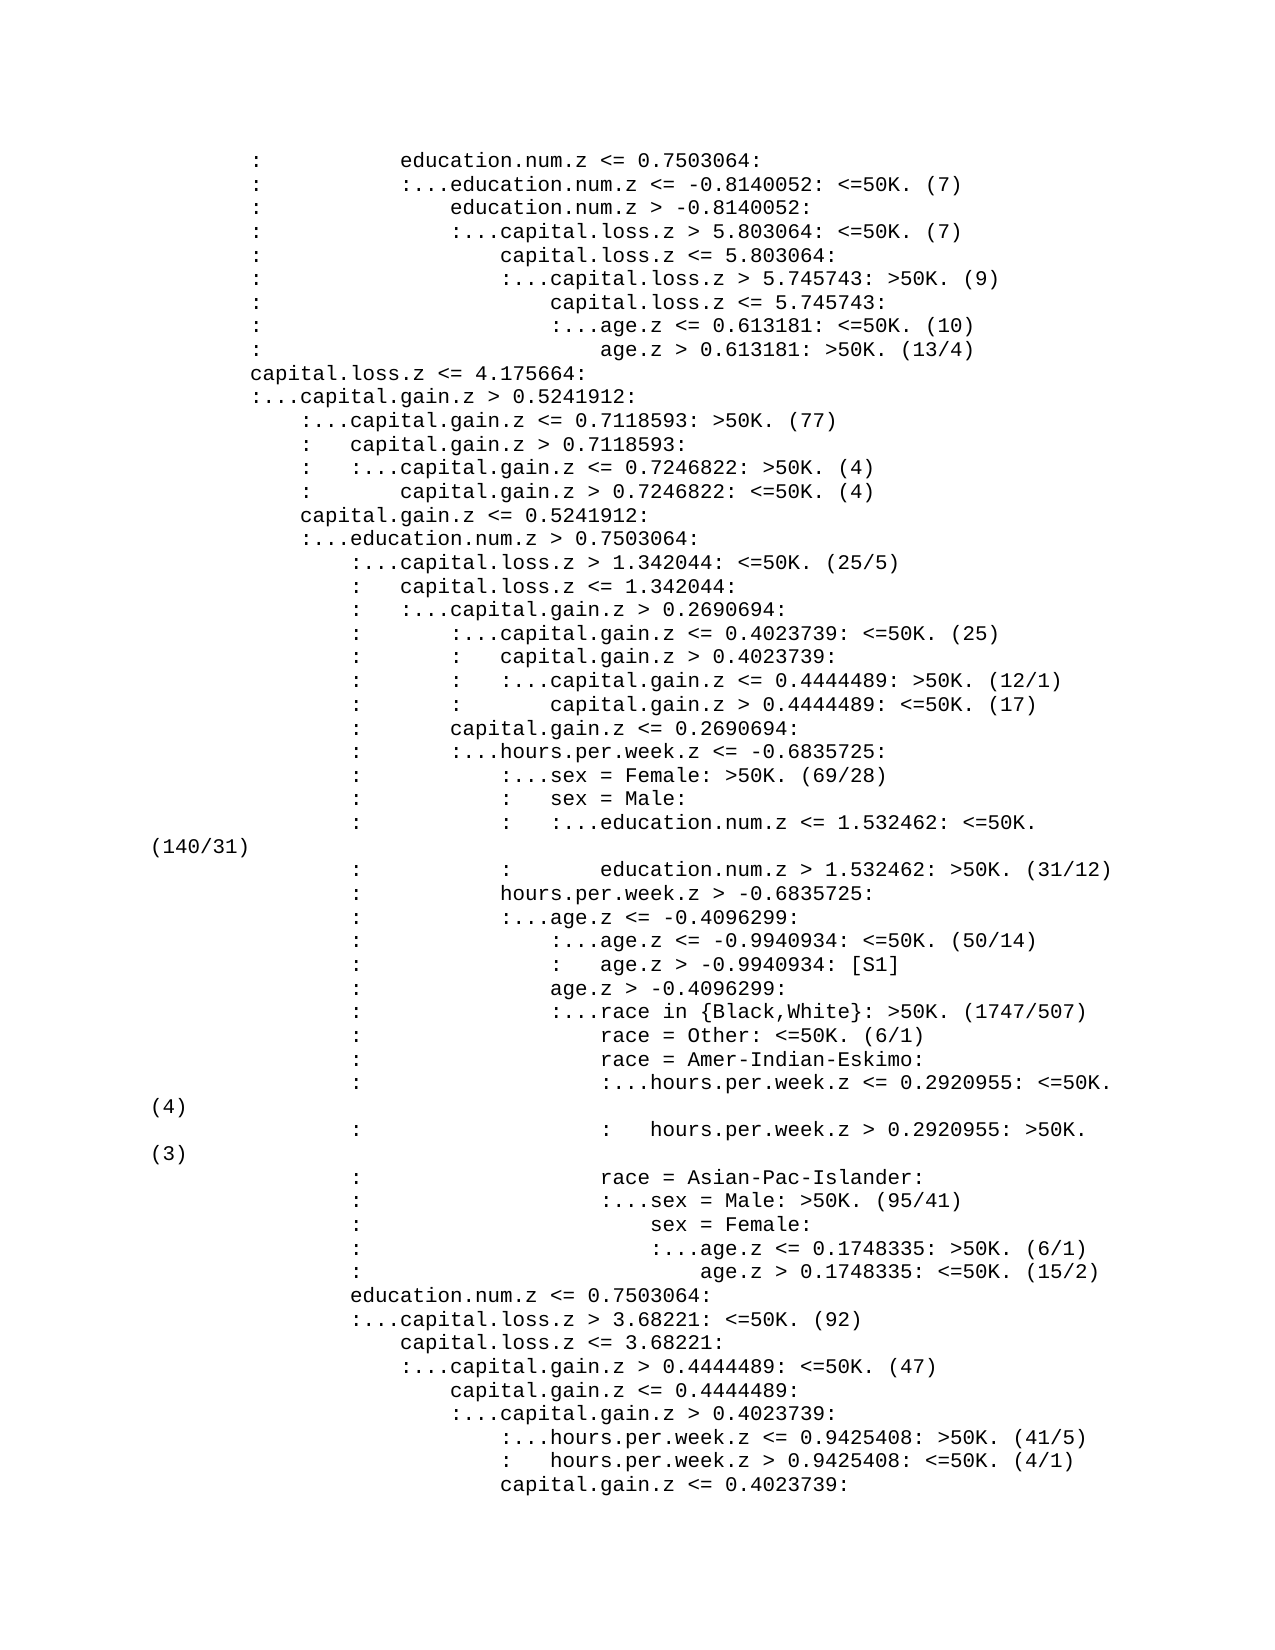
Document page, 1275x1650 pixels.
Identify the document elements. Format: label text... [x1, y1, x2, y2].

text : race = Other: <=50K. (6/1) [150, 1025, 1125, 1048]
text : hours.per.week.z > -0.6835725: [150, 883, 1125, 907]
text : capital.loss.z <= 5.745743: [150, 292, 1125, 316]
text : education.num.z <= 0.7503064: [150, 150, 1125, 174]
text : :...race in {Black,White}: >50K. (1747/507) [150, 1001, 1125, 1025]
text : hours.per.week.z > 0.9425408: <=50K. (4/1) [150, 1451, 1125, 1474]
text : : capital.gain.z > 0.4023739: [150, 647, 1125, 670]
text :...hours.per.week.z <= 0.9425408: >50K. (41/5) [150, 1427, 1125, 1451]
text : : :...capital.gain.z <= 0.4444489: >50K. (12/1) [150, 670, 1125, 694]
text :...capital.loss.z > 3.68221: <=50K. (92) [150, 1309, 1125, 1332]
text : capital.loss.z <= 5.803064: [150, 244, 1125, 268]
text : : sex = Male: [150, 788, 1125, 812]
text : sex = Female: [150, 1214, 1125, 1238]
text : :...capital.loss.z > 5.803064: <=50K. (7) [150, 221, 1125, 244]
text :...capital.gain.z > 0.4444489: <=50K. (47) [150, 1356, 1125, 1379]
text : capital.loss.z <= 1.342044: [150, 576, 1125, 599]
text : :...age.z <= -0.9940934: <=50K. (50/14) [150, 930, 1125, 954]
text education.num.z <= 0.7503064: [150, 1285, 1125, 1309]
text : :...capital.loss.z > 5.745743: >50K. (9) [150, 268, 1125, 292]
text : capital.gain.z > 0.7118593: [150, 434, 1125, 457]
text : :...age.z <= -0.4096299: [150, 907, 1125, 930]
text :...capital.gain.z > 0.5241912: [150, 386, 1125, 410]
text : capital.gain.z > 0.7246822: <=50K. (4) [150, 481, 1125, 505]
text capital.gain.z <= 0.5241912: [150, 505, 1125, 528]
text : race = Amer-Indian-Eskimo: [150, 1048, 1125, 1072]
text : :...age.z <= 0.613181: <=50K. (10) [150, 316, 1125, 339]
text :...capital.gain.z > 0.4023739: [150, 1403, 1125, 1427]
text : race = Asian-Pac-Islander: [150, 1167, 1125, 1190]
text : :...hours.per.week.z <= 0.2920955: <=50K. (4) [150, 1072, 1125, 1119]
text : age.z > 0.613181: >50K. (13/4) [150, 339, 1125, 363]
text : :...capital.gain.z > 0.2690694: [150, 599, 1125, 623]
text : :...capital.gain.z <= 0.7246822: >50K. (4) [150, 457, 1125, 481]
text capital.loss.z <= 4.175664: [150, 363, 1125, 386]
text : : capital.gain.z > 0.4444489: <=50K. (17) [150, 694, 1125, 717]
text :...capital.loss.z > 1.342044: <=50K. (25/5) [150, 552, 1125, 576]
text : age.z > 0.1748335: <=50K. (15/2) [150, 1261, 1125, 1285]
text : :...capital.gain.z <= 0.4023739: <=50K. (25) [150, 623, 1125, 647]
text : : age.z > -0.9940934: [S1] [150, 954, 1125, 978]
text capital.loss.z <= 3.68221: [150, 1332, 1125, 1356]
text : :...sex = Male: >50K. (95/41) [150, 1190, 1125, 1214]
text : age.z > -0.4096299: [150, 978, 1125, 1001]
text capital.gain.z <= 0.4444489: [150, 1379, 1125, 1403]
text : :...age.z <= 0.1748335: >50K. (6/1) [150, 1238, 1125, 1261]
text : :...hours.per.week.z <= -0.6835725: [150, 741, 1125, 765]
text : : education.num.z > 1.532462: >50K. (31/12) [150, 859, 1125, 883]
text :...education.num.z > 0.7503064: [150, 528, 1125, 552]
text :...capital.gain.z <= 0.7118593: >50K. (77) [150, 410, 1125, 434]
text : education.num.z > -0.8140052: [150, 197, 1125, 221]
text capital.gain.z <= 0.4023739: [150, 1474, 1125, 1498]
text : :...sex = Female: >50K. (69/28) [150, 765, 1125, 788]
text : : hours.per.week.z > 0.2920955: >50K. (3) [150, 1119, 1125, 1167]
text : capital.gain.z <= 0.2690694: [150, 717, 1125, 741]
text : :...education.num.z <= -0.8140052: <=50K. (7) [150, 174, 1125, 197]
text : : :...education.num.z <= 1.532462: <=50K. (140/31) [150, 812, 1125, 859]
